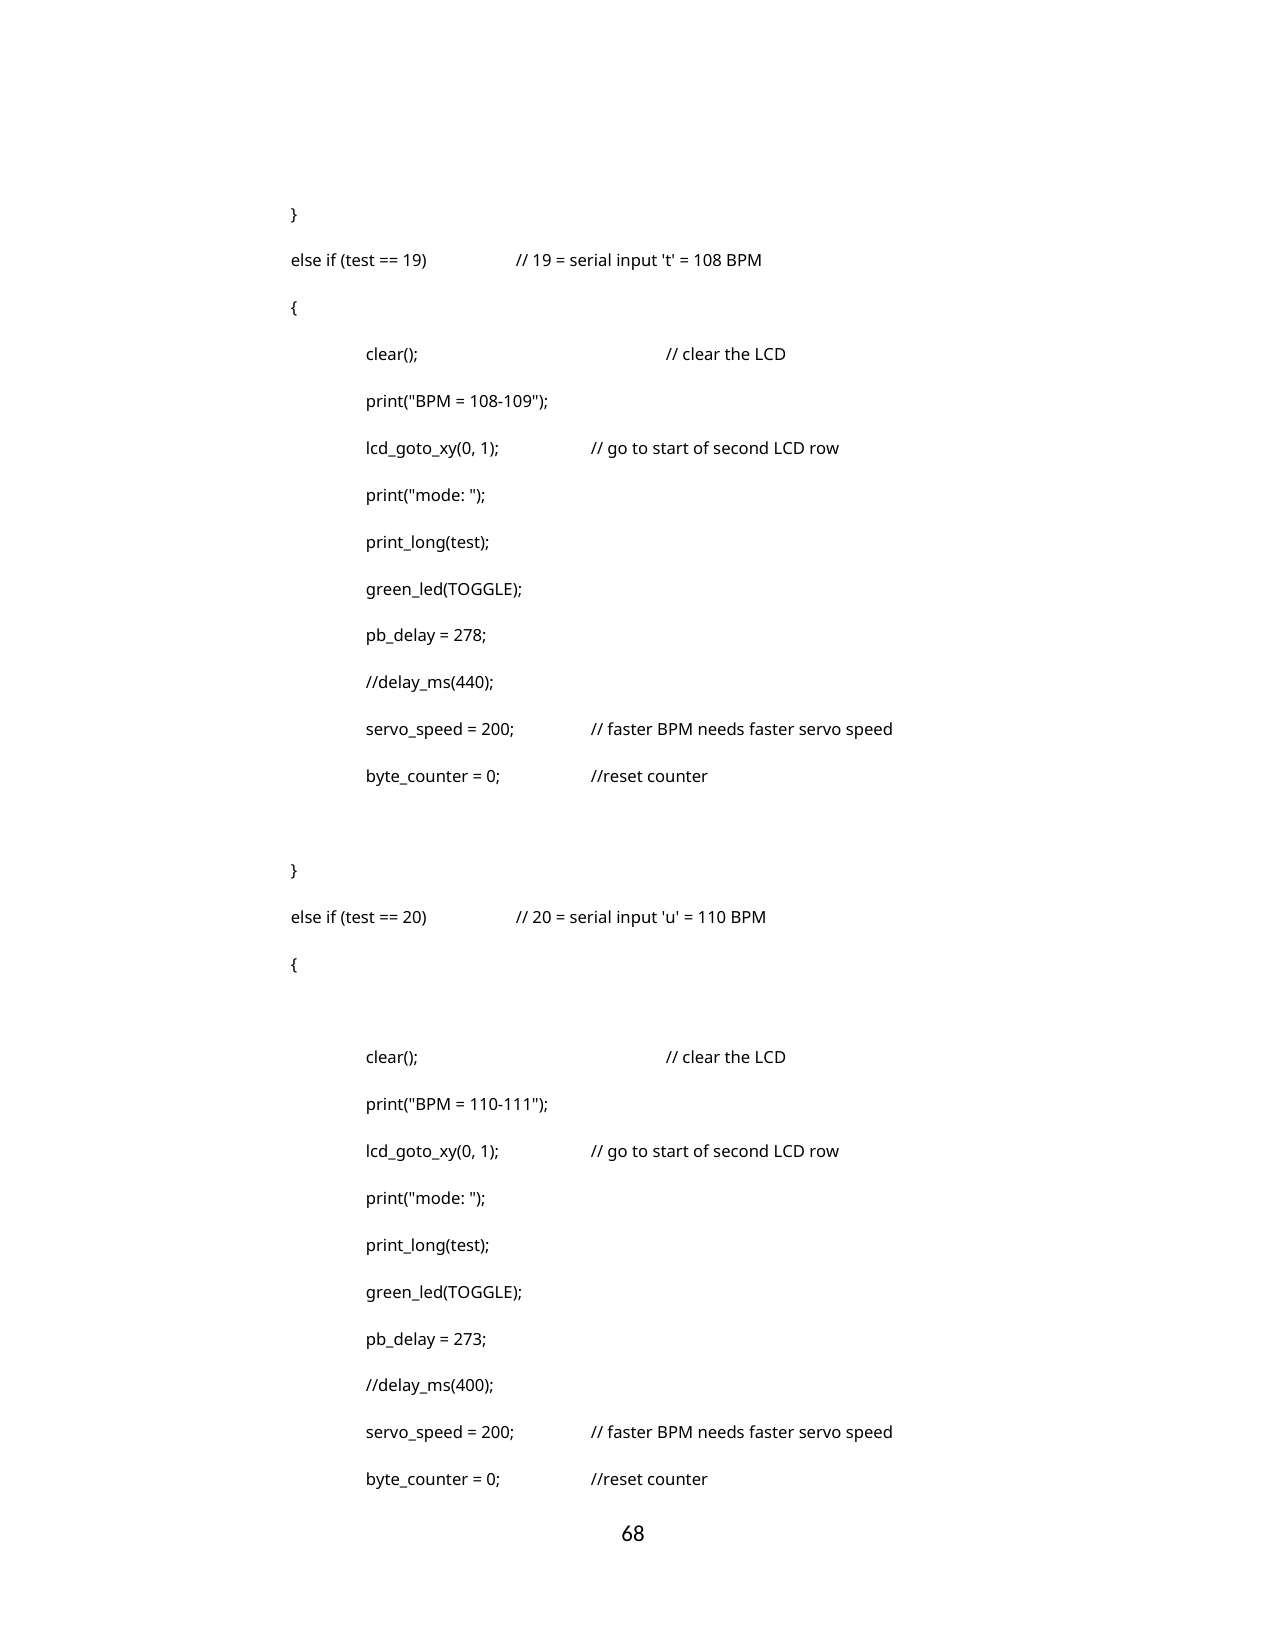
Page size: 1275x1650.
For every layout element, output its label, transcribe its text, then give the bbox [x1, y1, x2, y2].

text { [141, 296, 1125, 319]
text print("BPM = 108-109"); [141, 390, 1125, 412]
text servo_speed = 200; // faster BPM needs faster servo speed [141, 1421, 1125, 1444]
text green_led(TOGGLE); [141, 1280, 1125, 1303]
text print_long(test); [141, 530, 1125, 553]
text byte_counter = 0; //reset counter [141, 765, 1125, 787]
text clear(); // clear the LCD [141, 343, 1125, 366]
text //delay_ms(440); [141, 671, 1125, 694]
text print("mode: "); [141, 1187, 1125, 1209]
text pb_delay = 278; [141, 624, 1125, 647]
text lcd_goto_xy(0, 1); // go to start of second LCD row [141, 437, 1125, 459]
text else if (test == 20) // 20 = serial input 'u' = 110 BPM [141, 905, 1125, 928]
text { [141, 952, 1125, 975]
text clear(); // clear the LCD [141, 1046, 1125, 1069]
text lcd_goto_xy(0, 1); // go to start of second LCD row [141, 1140, 1125, 1162]
text byte_counter = 0; //reset counter [141, 1468, 1125, 1491]
text else if (test == 19) // 19 = serial input 't' = 108 BPM [141, 249, 1125, 272]
text print("mode: "); [141, 483, 1125, 506]
text pb_delay = 273; [141, 1327, 1125, 1350]
text servo_speed = 200; // faster BPM needs faster servo speed [141, 718, 1125, 741]
text } [141, 858, 1125, 881]
text green_led(TOGGLE); [141, 577, 1125, 600]
text print("BPM = 110-111"); [141, 1093, 1125, 1116]
text print_long(test); [141, 1233, 1125, 1256]
text //delay_ms(400); [141, 1374, 1125, 1397]
text } [141, 202, 1125, 225]
